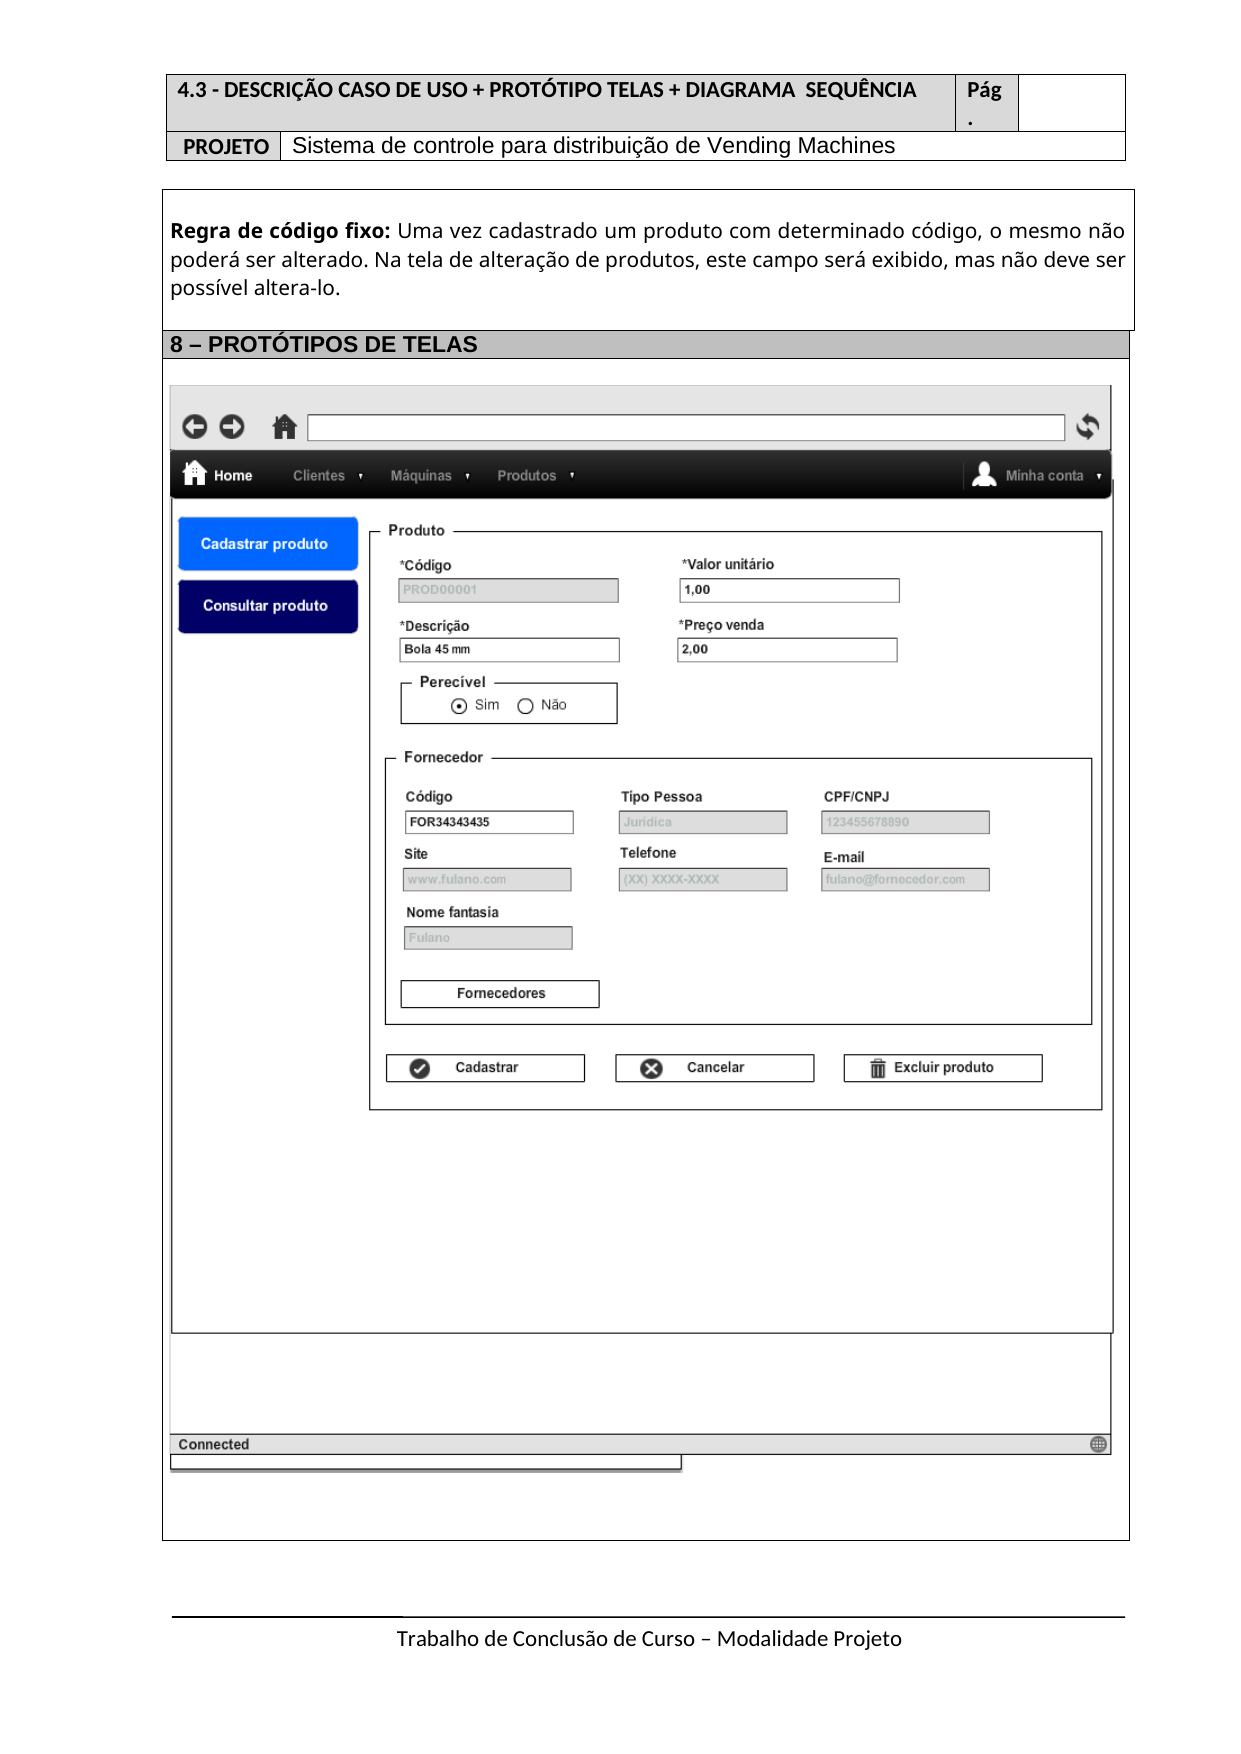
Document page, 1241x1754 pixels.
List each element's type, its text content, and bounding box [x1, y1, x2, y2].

table_cell 8 – PROTÓTIPOS DE TELAS [163, 331, 1129, 358]
table_cell Regra de código fixo: Uma vez cadastrado um produto com determinado código, o mesmo não poderá ser alterado. Na tela de alteração de produtos, este campo será exibido, mas não deve ser possível altera-lo. [163, 190, 1134, 330]
table_cell [163, 359, 1129, 1540]
picture [169, 385, 1116, 1473]
